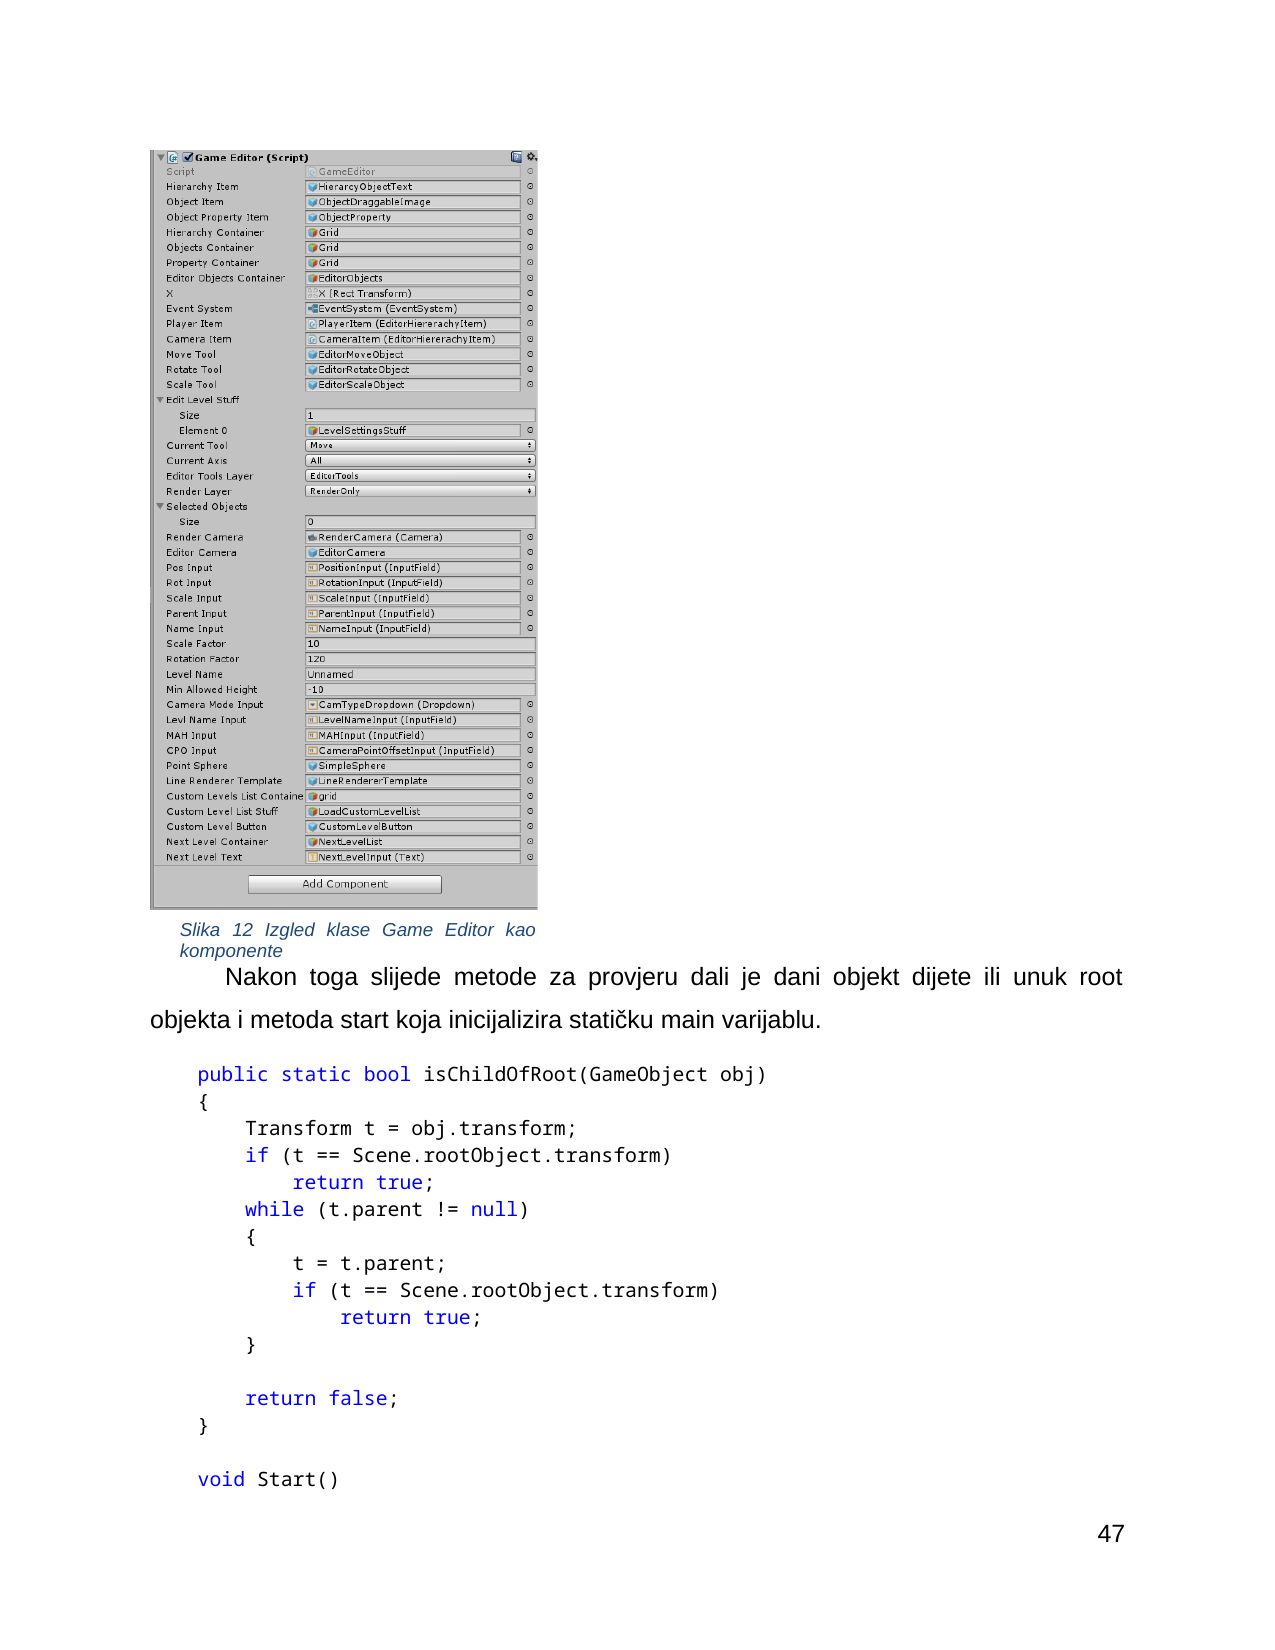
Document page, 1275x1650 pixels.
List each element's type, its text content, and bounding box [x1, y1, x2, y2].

text void Start() [150, 1465, 1125, 1492]
text return false; [150, 1384, 1125, 1411]
text if (t == Scene.rootObject.transform) [150, 1276, 1125, 1303]
text return true; [150, 1303, 1125, 1330]
text if (t == Scene.rootObject.transform) [150, 1142, 1125, 1168]
picture [150, 150, 538, 910]
text Transform t = obj.transform; [150, 1114, 1125, 1142]
text { [150, 1222, 1125, 1249]
text public static bool isChildOfRoot(GameObject obj) [150, 1061, 1125, 1088]
text } [150, 1411, 1125, 1438]
text t = t.parent; [150, 1249, 1125, 1276]
text return true; [150, 1168, 1125, 1196]
text { [150, 1088, 1125, 1114]
text } [150, 1330, 1125, 1357]
text while (t.parent != null) [150, 1196, 1125, 1222]
